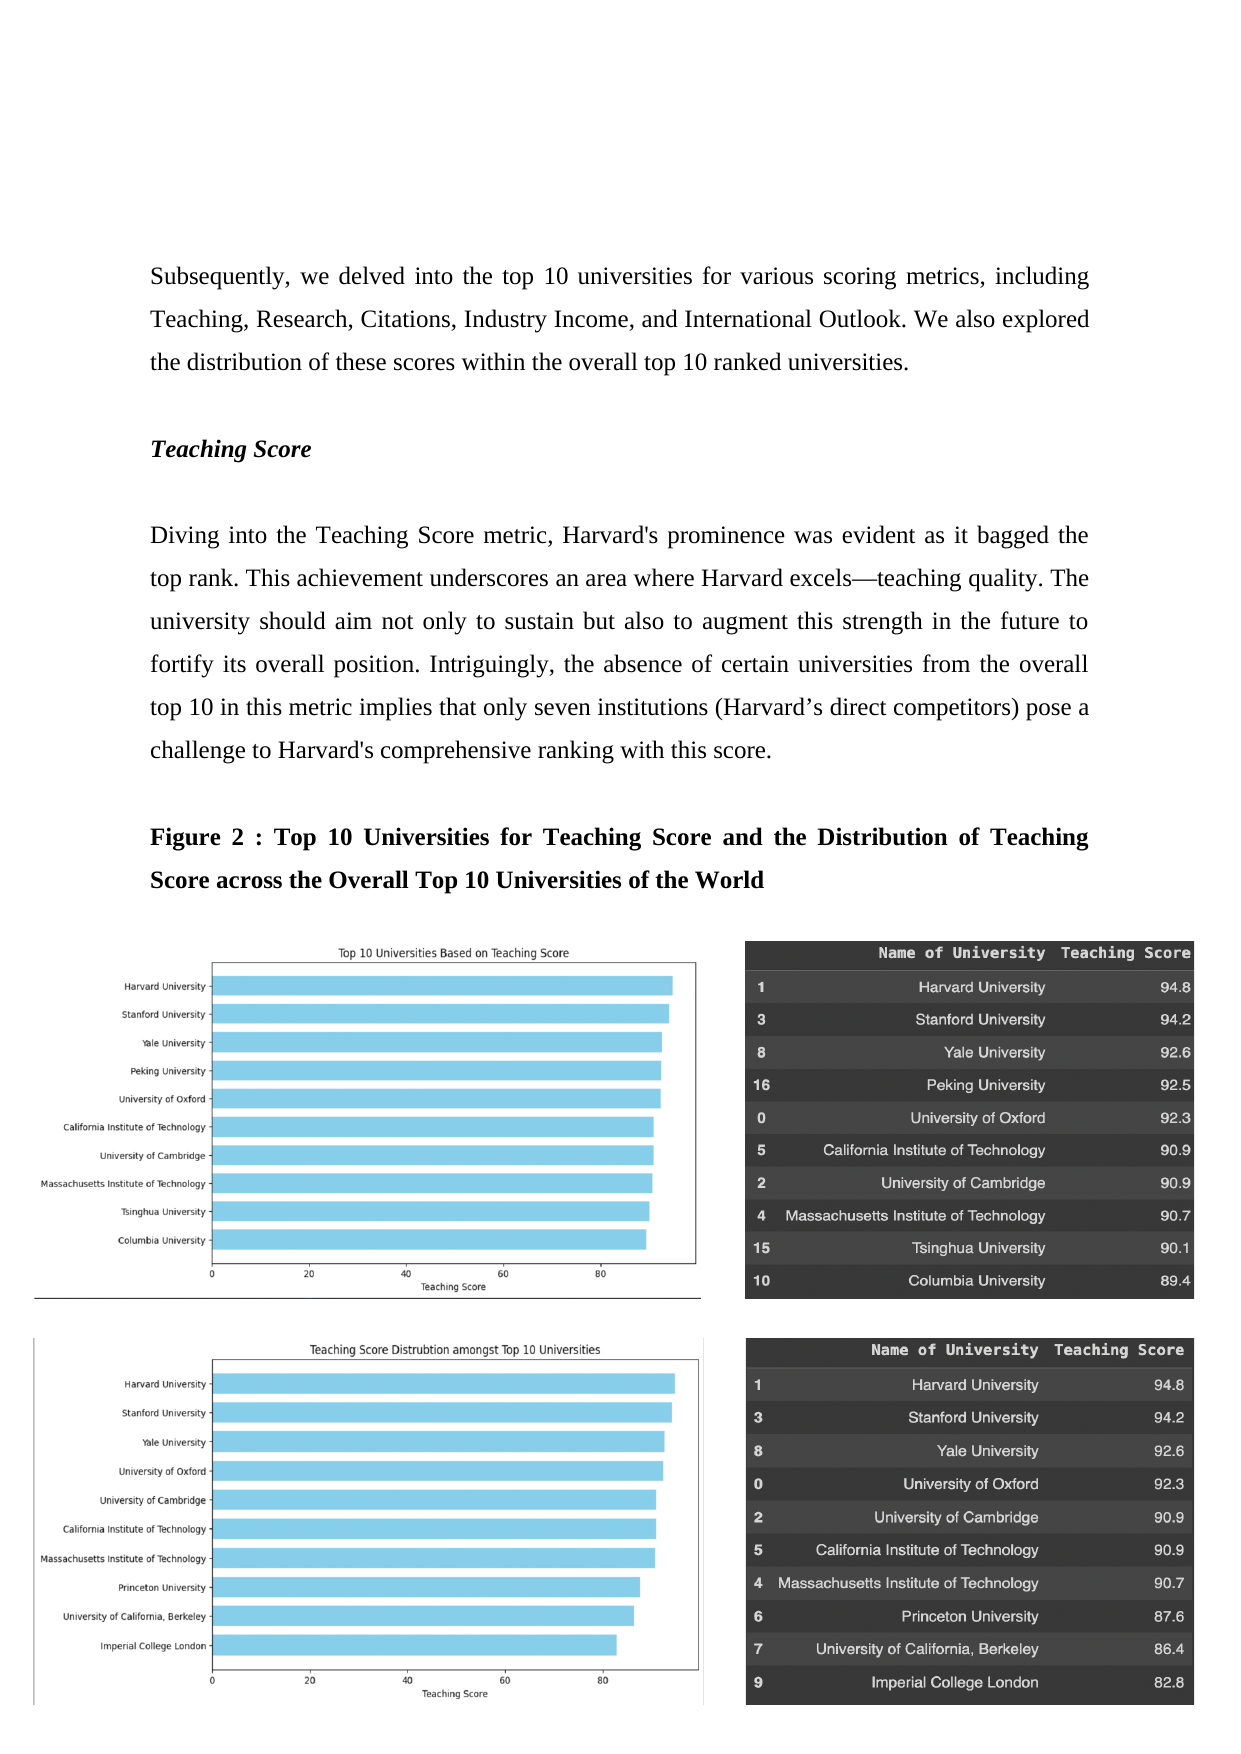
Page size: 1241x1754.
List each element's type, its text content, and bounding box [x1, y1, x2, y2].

picture [745, 1338, 1195, 1705]
text Figure 2 : Top 10 Universities for Teaching Score and the Distribution of Teaching Score across the Overall Top 10 Universities of the World [150, 822, 1090, 894]
text Subsequently, we delved into the top 10 universities for various scoring metrics, including Teaching, Research, Citations, Industry Income, and International Outlook. We also explored the distribution of these scores within the overall top 10 ranked universities. [150, 261, 1090, 376]
picture [745, 941, 1195, 1299]
text Diving into the Teaching Score metric, Harvard's prominence was evident as it bagged the top rank. This achievement underscores an area where Harvard excels—teaching quality. The university should aim not only to sustain but also to augment this strength in the future to fortify its overall position. Intriguingly, the absence of certain universities from the overall top 10 in this metric implies that only seven institutions (Harvard’s direct competitors) pose a challenge to Harvard's comprehensive ranking with this score. [150, 520, 1090, 764]
picture [33, 1338, 704, 1705]
picture [34, 941, 701, 1299]
text Teaching Score [150, 434, 1090, 462]
